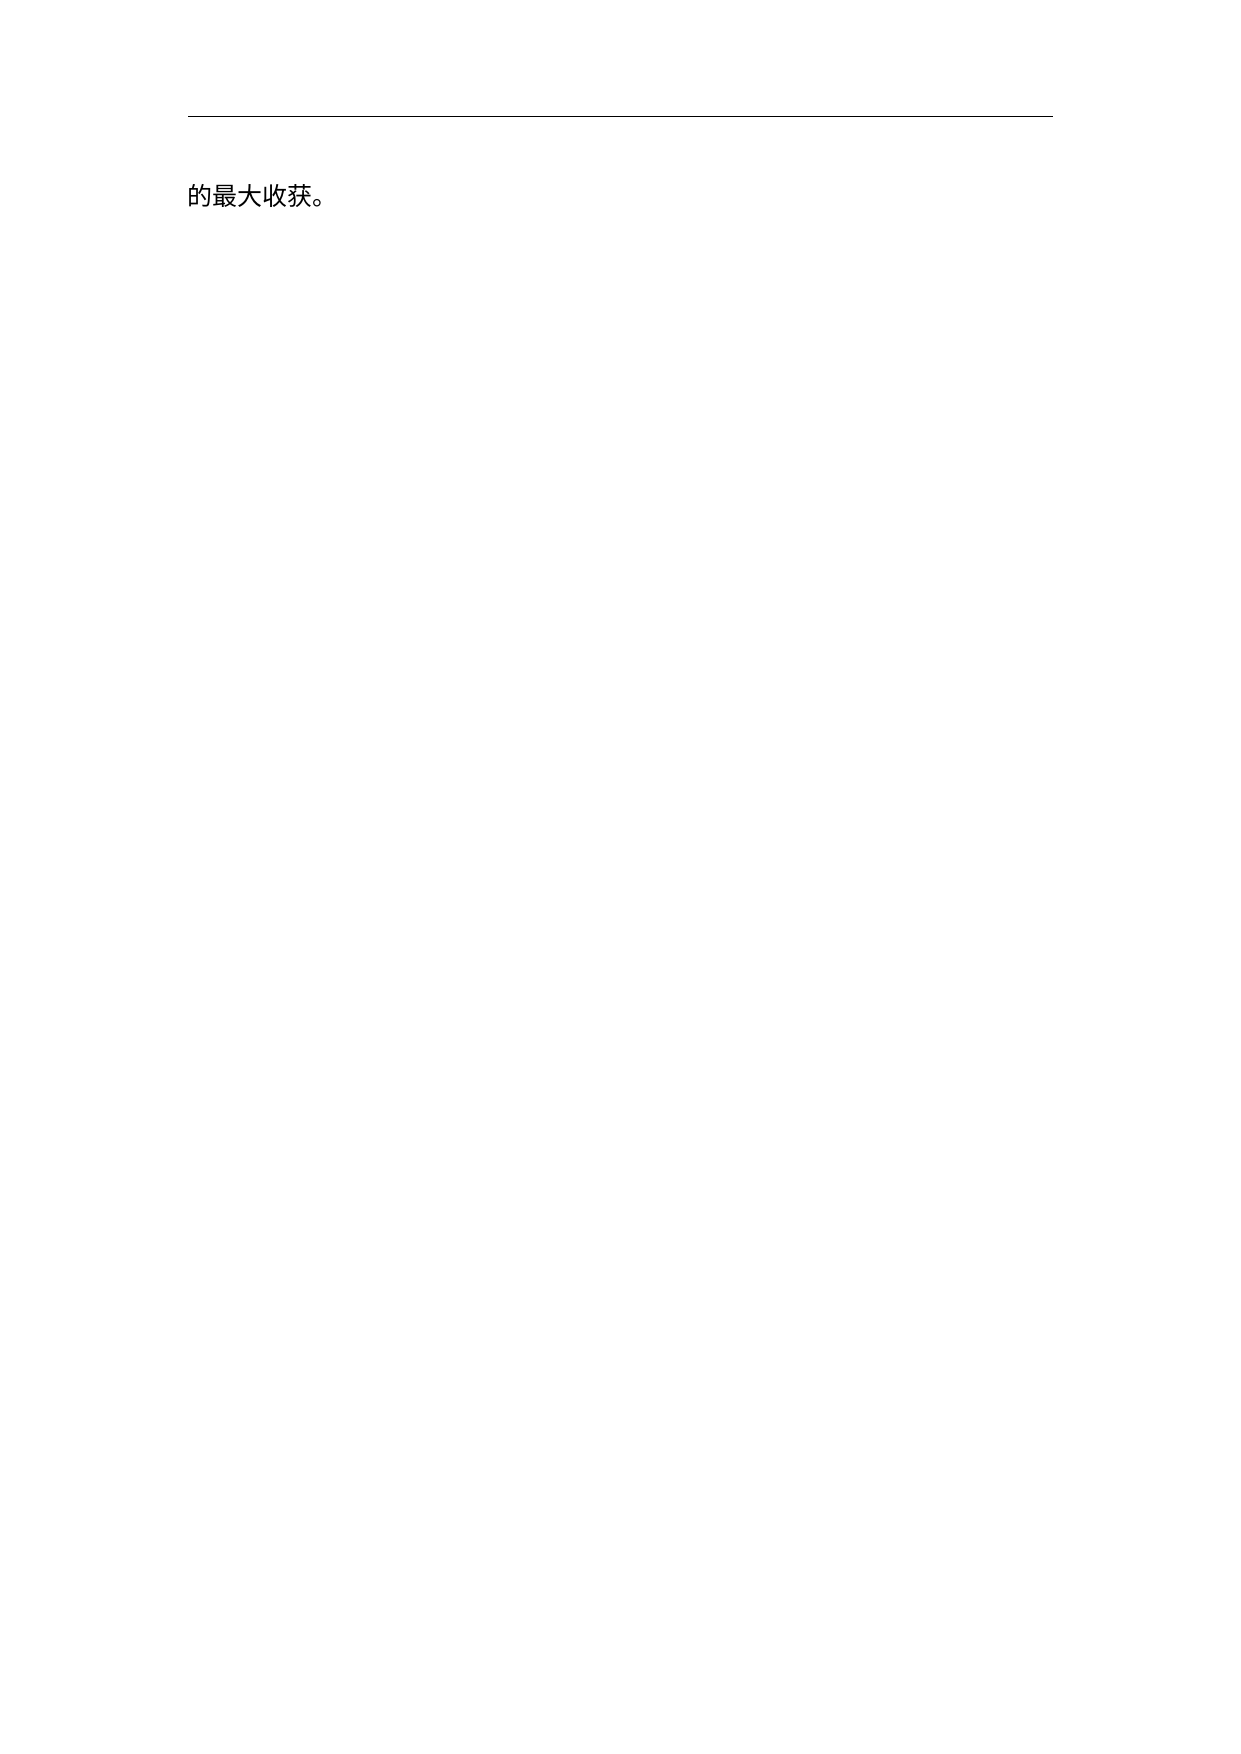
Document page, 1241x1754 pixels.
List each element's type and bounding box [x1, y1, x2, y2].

text [187, 162, 1053, 227]
